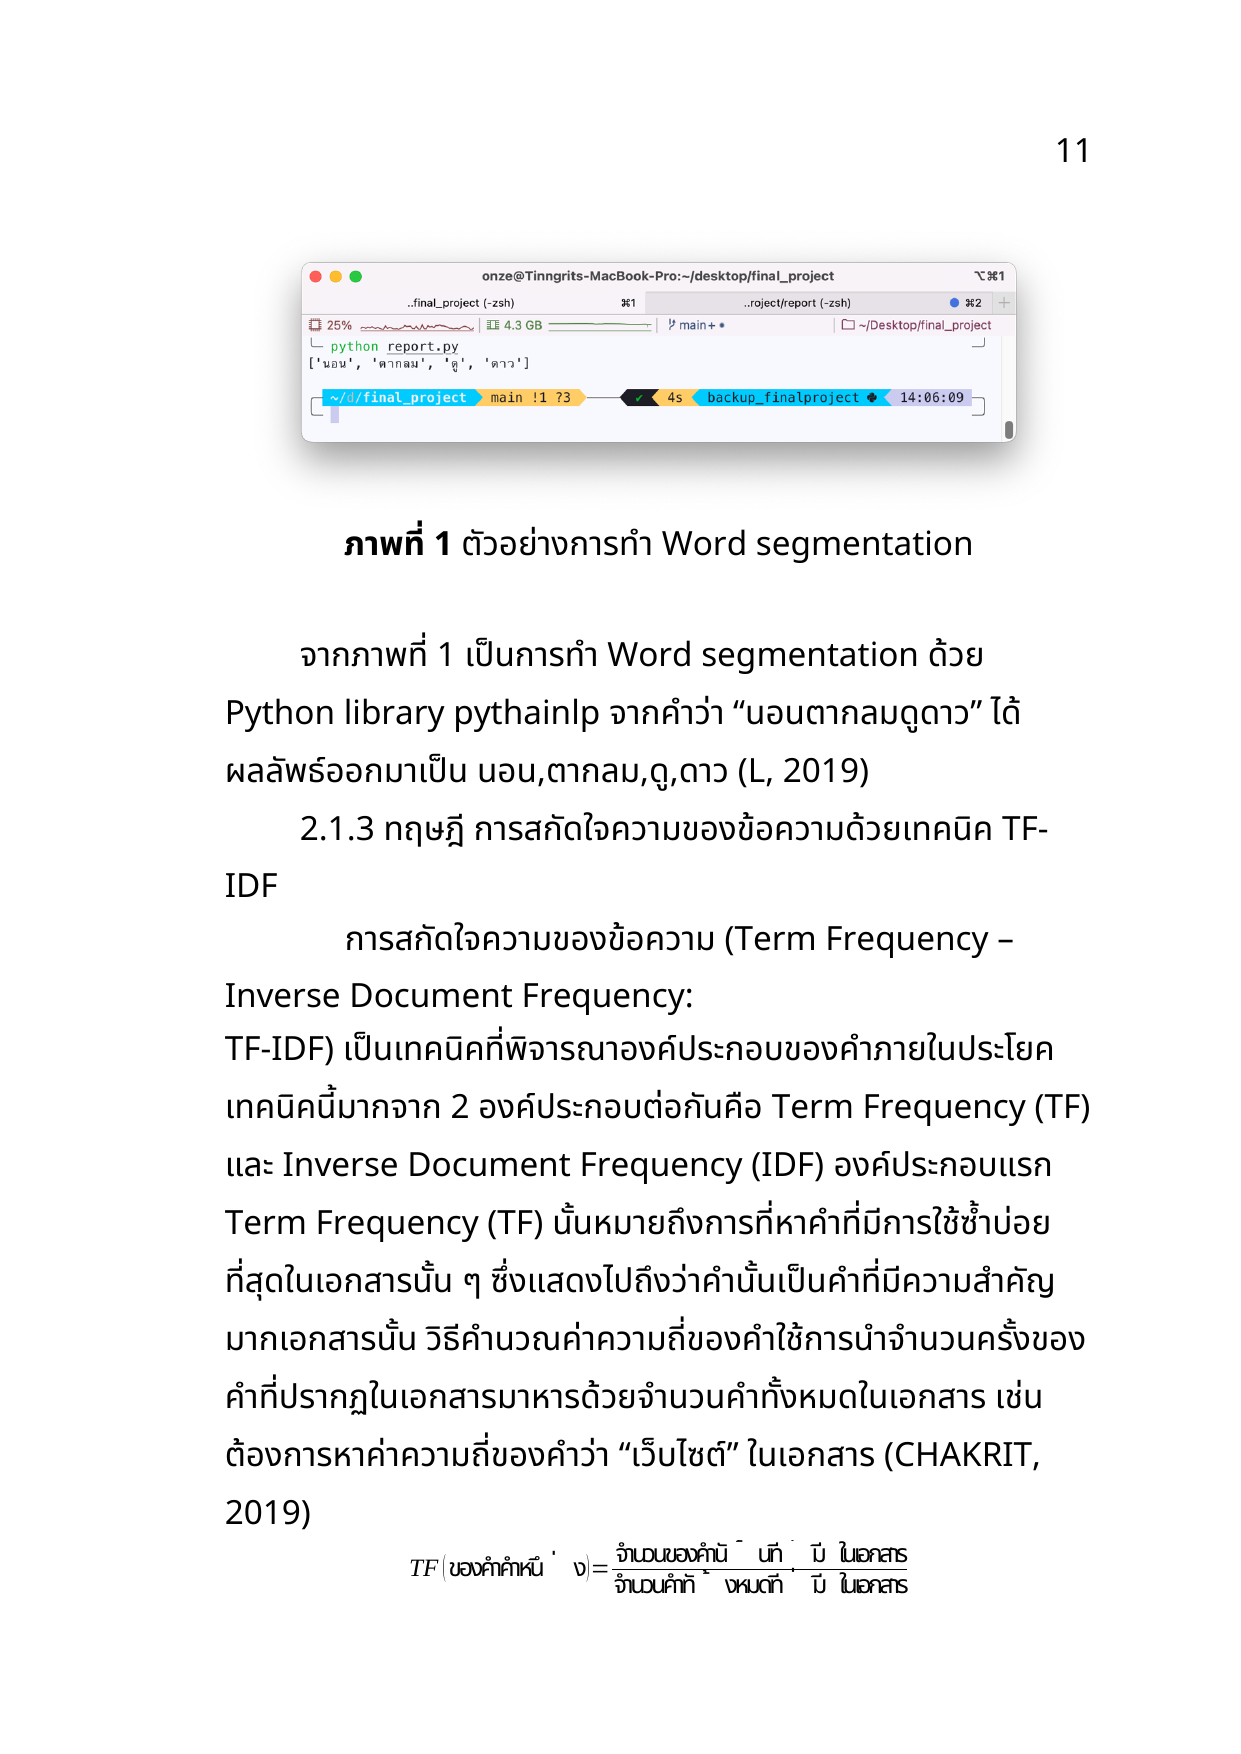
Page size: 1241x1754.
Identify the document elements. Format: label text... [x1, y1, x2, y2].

text การสกัดใจความของข้อความ (Term Frequency – Inverse Document Frequency: TF-IDF) เป็นเทคนิคที่พิจารณาองค์ประกอบของคำภายในประโยค เทคนิคนี้มากจาก 2 องค์ประกอบต่อกันคือ Term Frequency (TF) และ Inverse Document Frequency (IDF) องค์ประกอบแรก Term Frequency (TF) นั้นหมายถึงการที่หาคำที่มีการใช้ซ้ำบ่อยที่สุดในเอกสารนั้น ๆ ซึ่งแสดงไปถึงว่าคำนั้นเป็นคำที่มีความสำคัญมากเอกสารนั้น วิธีคำนวณค่าความถี่ของคำใช้การนำจำนวนครั้งของคำที่ปรากฏในเอกสารมาหารด้วยจำนวนคำทั้งหมดในเอกสาร เช่น ต้องการหาค่าความถี่ของคำว่า “เว็บไซต์” ในเอกสาร [224, 914, 1092, 1534]
text ภาพที่ 1 ตัวอย่างการทำ Word segmentation [224, 520, 1092, 571]
text 2.1.3 ทฤษฎี การสกัดใจความของข้อความด้วยเทคนิค TF-IDF [224, 805, 1092, 908]
text จากภาพที่ 1 เป็นการทำ Word segmentation ด้วย Python library pythainlp จากคำว่า “นอนตากลมดูดาว” ได้ผลลัพธ์ออกมาเป็น นอน,ตากลม,ดู,ดาว [224, 631, 1092, 797]
picture [245, 224, 1072, 516]
